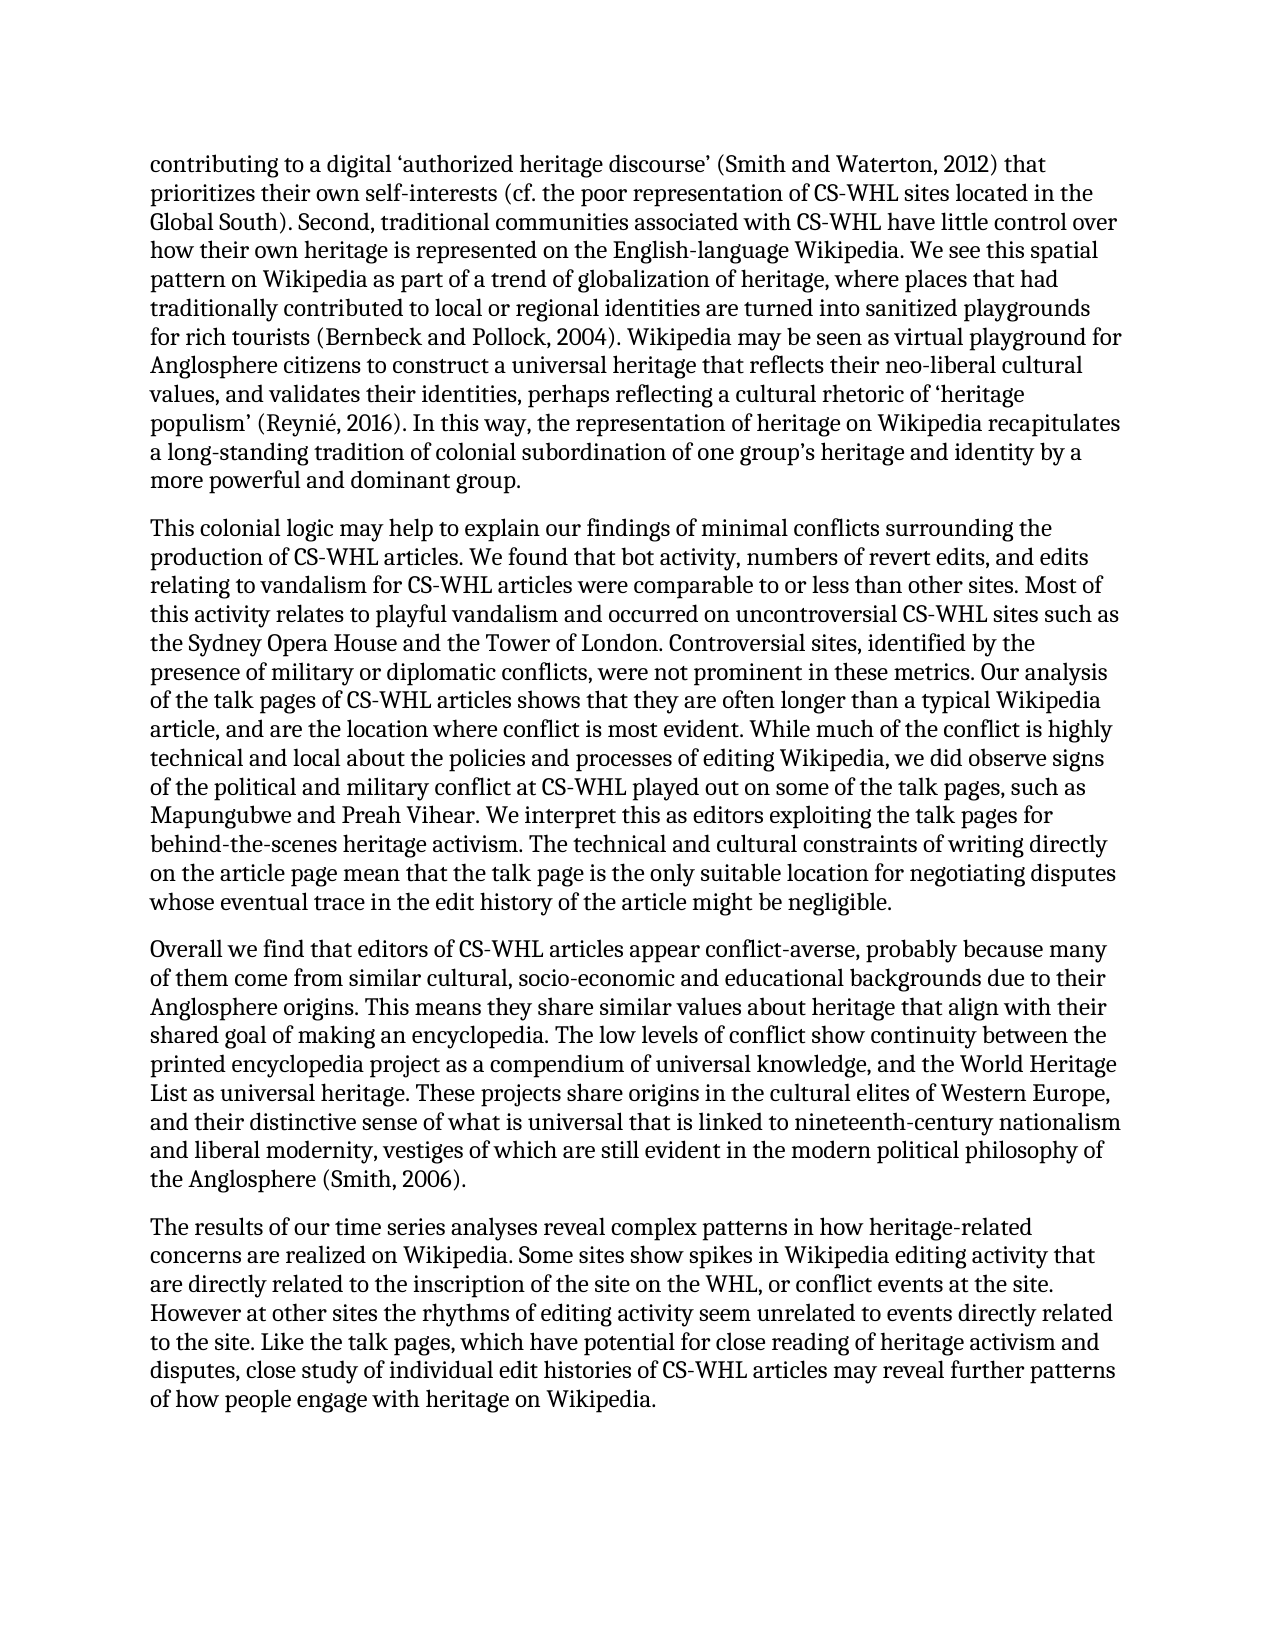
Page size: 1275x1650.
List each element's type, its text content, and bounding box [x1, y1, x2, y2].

text This colonial logic may help to explain our findings of minimal conflicts surrounding the production of CS-WHL articles. We found that bot activity, numbers of revert edits, and edits relating to vandalism for CS-WHL articles were comparable to or less than other sites. Most of this activity relates to playful vandalism and occurred on uncontroversial CS-WHL sites such as the Sydney Opera House and the Tower of London. Controversial sites, identified by the presence of military or diplomatic conflicts, were not prominent in these metrics. Our analysis of the talk pages of CS-WHL articles shows that they are often longer than a typical Wikipedia article, and are the location where conflict is most evident. While much of the conflict is highly technical and local about the policies and processes of editing Wikipedia, we did observe signs of the political and military conflict at CS-WHL played out on some of the talk pages, such as Mapungubwe and Preah Vihear. We interpret this as editors exploiting the talk pages for behind-the-scenes heritage activism. The technical and cultural constraints of writing directly on the article page mean that the talk page is the only suitable location for negotiating disputes whose eventual trace in the edit history of the article might be negligible. [150, 514, 1125, 916]
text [150, 150, 1125, 495]
text The results of our time series analyses reveal complex patterns in how heritage-related concerns are realized on Wikipedia. Some sites show spikes in Wikipedia editing activity that are directly related to the inscription of the site on the WHL, or conflict events at the site. However at other sites the rhythms of editing activity seem unrelated to events directly related to the site. Like the talk pages, which have potential for close reading of heritage activism and disputes, close study of individual edit histories of CS-WHL articles may reveal further patterns of how people engage with heritage on Wikipedia. [150, 1212, 1125, 1414]
text Overall we find that editors of CS-WHL articles appear conflict-averse, probably because many of them come from similar cultural, socio-economic and educational backgrounds due to their Anglosphere origins. This means they share similar values about heritage that align with their shared goal of making an encyclopedia. The low levels of conflict show continuity between the printed encyclopedia project as a compendium of universal knowledge, and the World Heritage List as universal heritage. These projects share origins in the cultural elites of Western Europe, and their distinctive sense of what is universal that is linked to nineteenth-century nationalism and liberal modernity, vestiges of which are still evident in the modern political philosophy of the Anglosphere (Smith, 2006). [150, 935, 1125, 1194]
